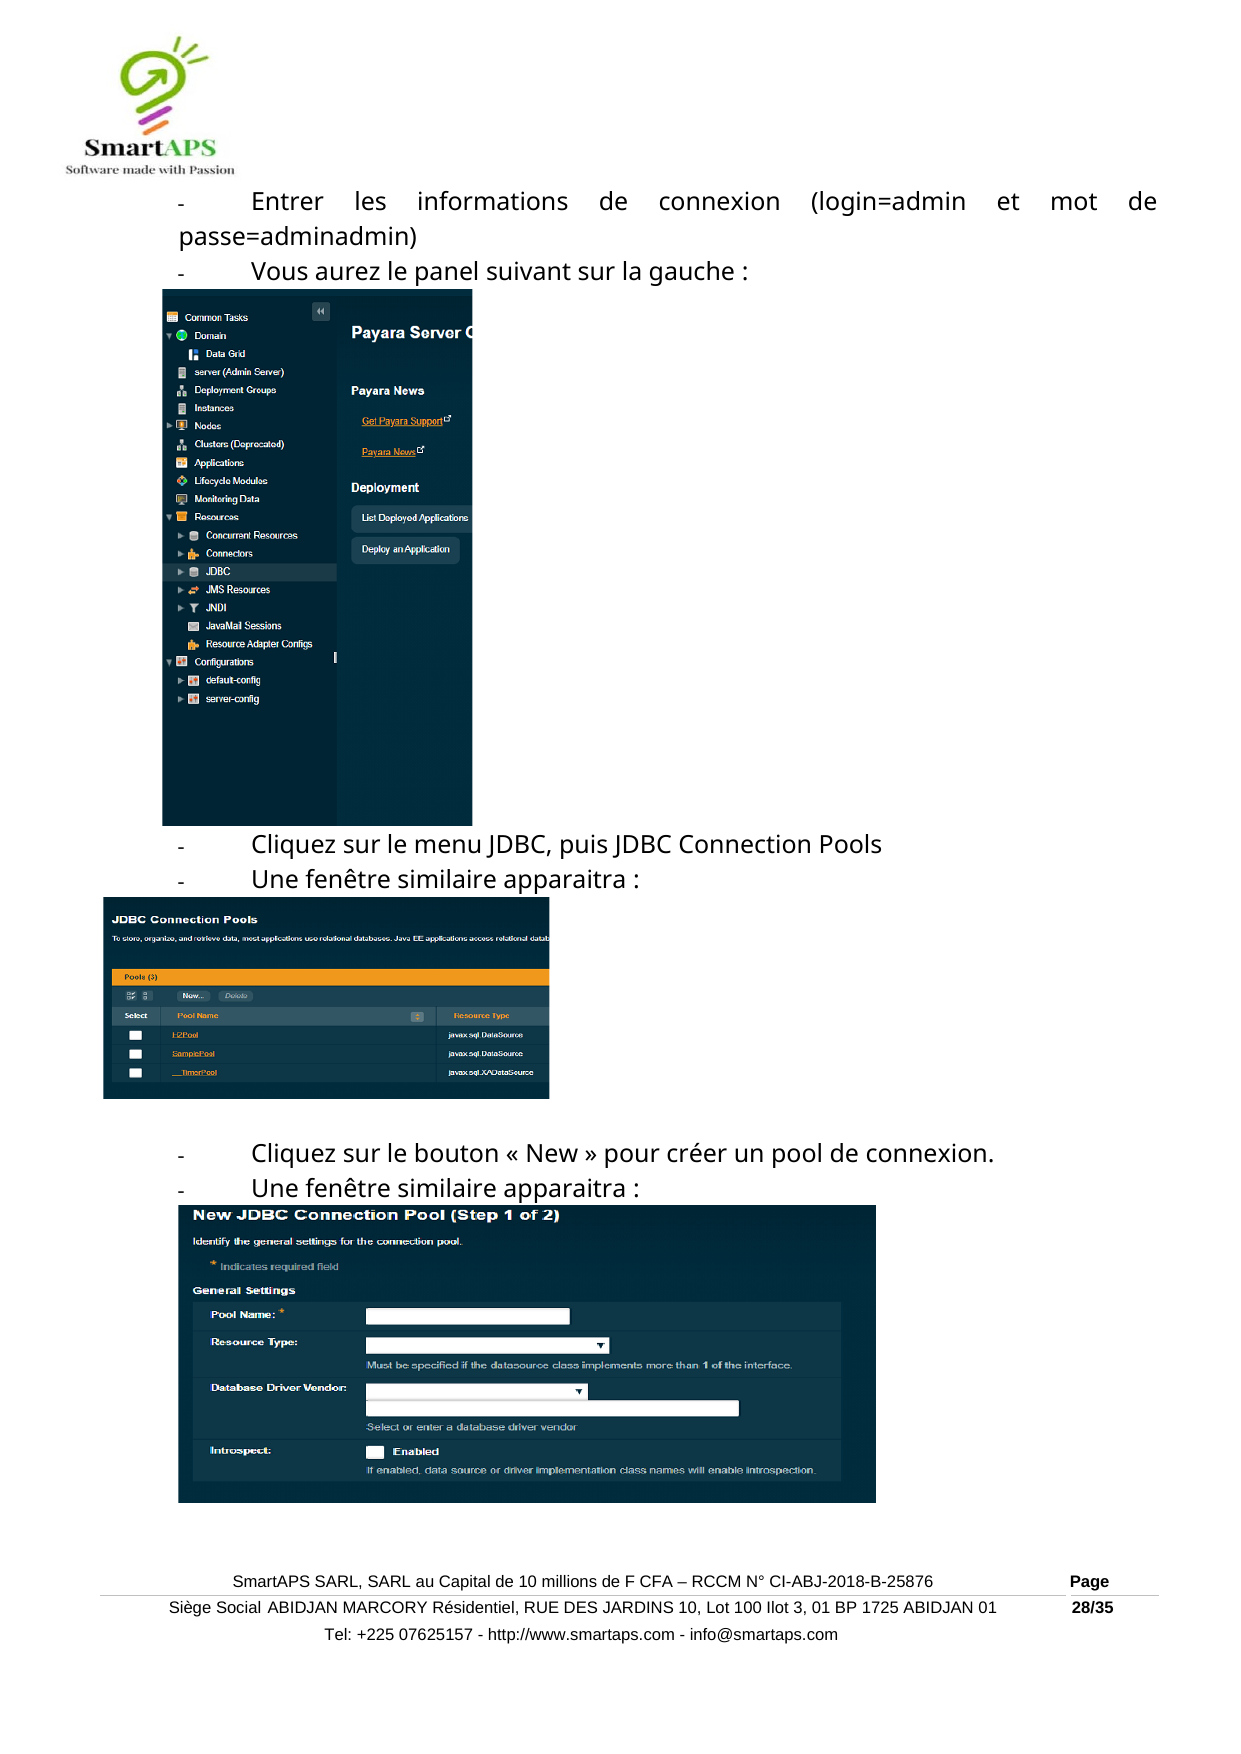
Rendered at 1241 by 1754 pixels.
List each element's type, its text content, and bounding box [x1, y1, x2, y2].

picture [284, 640, 312, 649]
picture [232, 916, 257, 923]
picture [225, 1264, 241, 1270]
picture [206, 695, 259, 705]
picture [176, 439, 187, 451]
picture [208, 640, 275, 649]
picture [252, 477, 267, 485]
picture [206, 423, 220, 430]
picture [176, 494, 188, 505]
picture [178, 367, 187, 379]
picture [248, 676, 261, 686]
picture [176, 419, 188, 431]
picture [203, 658, 252, 668]
picture [223, 369, 251, 376]
picture [189, 531, 199, 541]
picture [237, 1209, 247, 1220]
picture [352, 538, 459, 563]
picture [225, 314, 248, 322]
picture [178, 403, 187, 415]
picture [166, 311, 178, 323]
picture [452, 1238, 459, 1244]
picture [229, 350, 237, 357]
picture [445, 415, 451, 422]
picture [188, 549, 198, 560]
picture [255, 1240, 289, 1246]
picture [206, 622, 264, 630]
picture [246, 497, 258, 503]
picture [395, 937, 405, 941]
picture [223, 937, 238, 941]
picture [224, 406, 234, 412]
picture [176, 655, 188, 667]
picture [362, 448, 415, 457]
picture [520, 1209, 537, 1220]
picture [194, 1303, 840, 1438]
picture [506, 937, 527, 941]
picture [188, 640, 199, 650]
picture [312, 302, 329, 321]
picture [227, 585, 270, 594]
picture [247, 386, 260, 394]
picture [176, 385, 187, 397]
picture [271, 1265, 280, 1270]
picture [295, 1209, 398, 1220]
list Entrer les informations de connexion (login=admin et mot de passe=adminadmin) [177, 184, 1158, 253]
picture [226, 515, 238, 521]
picture [404, 1209, 445, 1220]
picture [195, 440, 210, 448]
picture [262, 936, 302, 942]
picture [378, 1240, 388, 1245]
picture [195, 495, 245, 505]
picture [242, 937, 259, 941]
picture [254, 368, 284, 376]
picture [250, 1209, 287, 1220]
picture [195, 405, 215, 412]
list Une fenêtre similaire apparaitra : [177, 1171, 1158, 1205]
picture [150, 916, 158, 923]
picture [207, 531, 250, 539]
picture [505, 1209, 512, 1220]
picture [206, 585, 224, 594]
picture [238, 678, 245, 684]
picture [231, 440, 244, 449]
picture [195, 332, 203, 339]
picture [451, 1209, 498, 1222]
picture [263, 388, 276, 394]
picture [195, 513, 224, 521]
picture [542, 1209, 559, 1222]
picture [211, 442, 228, 448]
picture [206, 604, 226, 612]
picture [195, 370, 216, 376]
picture [245, 442, 258, 450]
picture [188, 693, 199, 704]
picture [194, 1287, 213, 1294]
picture [195, 937, 207, 941]
picture [394, 386, 424, 395]
picture [236, 1237, 242, 1245]
picture [176, 511, 187, 521]
picture [352, 326, 404, 342]
picture [195, 477, 250, 487]
picture [413, 936, 423, 941]
picture [188, 316, 216, 322]
picture [465, 326, 473, 339]
picture [531, 937, 550, 941]
picture [208, 350, 225, 358]
picture [427, 936, 467, 942]
picture [417, 446, 424, 453]
picture [42, 11, 258, 183]
picture [318, 1263, 335, 1270]
picture [245, 1287, 264, 1294]
picture [160, 918, 188, 923]
picture [188, 675, 199, 686]
picture [266, 1288, 295, 1296]
list Cliquez sur le menu JDBC, puis JDBC Connection Pools [177, 827, 1158, 861]
picture [383, 483, 418, 493]
picture [437, 1240, 452, 1246]
list Une fenêtre similaire apparaitra : [177, 862, 1158, 896]
picture [190, 604, 197, 612]
picture [245, 1265, 267, 1270]
picture [352, 506, 473, 532]
picture [145, 937, 173, 942]
picture [321, 936, 351, 941]
picture [265, 623, 281, 630]
picture [205, 334, 226, 340]
picture [391, 1240, 408, 1245]
picture [193, 1237, 226, 1245]
picture [340, 1238, 352, 1245]
picture [410, 326, 461, 339]
picture [354, 937, 390, 941]
picture [176, 329, 188, 341]
picture [112, 969, 550, 1081]
picture [297, 1238, 337, 1246]
picture [188, 349, 199, 361]
picture [188, 622, 199, 631]
picture [357, 1238, 372, 1245]
picture [352, 483, 376, 493]
list Cliquez sur le bouton « New » pour créer un pool de connexion. [177, 1136, 1158, 1170]
picture [113, 916, 145, 923]
picture [195, 386, 243, 396]
picture [259, 440, 284, 450]
picture [195, 423, 205, 430]
picture [207, 549, 253, 557]
picture [196, 459, 205, 467]
picture [191, 916, 215, 923]
picture [351, 386, 390, 395]
picture [254, 531, 297, 539]
picture [193, 1210, 232, 1220]
picture [206, 676, 235, 684]
picture [208, 459, 233, 467]
picture [194, 1441, 840, 1480]
picture [162, 563, 336, 582]
picture [223, 916, 231, 923]
picture [176, 457, 188, 468]
list Vous aurez le panel suivant sur la gauche : [177, 254, 1158, 288]
picture [410, 1239, 425, 1245]
picture [236, 461, 243, 467]
picture [362, 417, 442, 426]
picture [227, 1287, 241, 1294]
picture [177, 475, 188, 486]
picture [283, 1264, 313, 1271]
